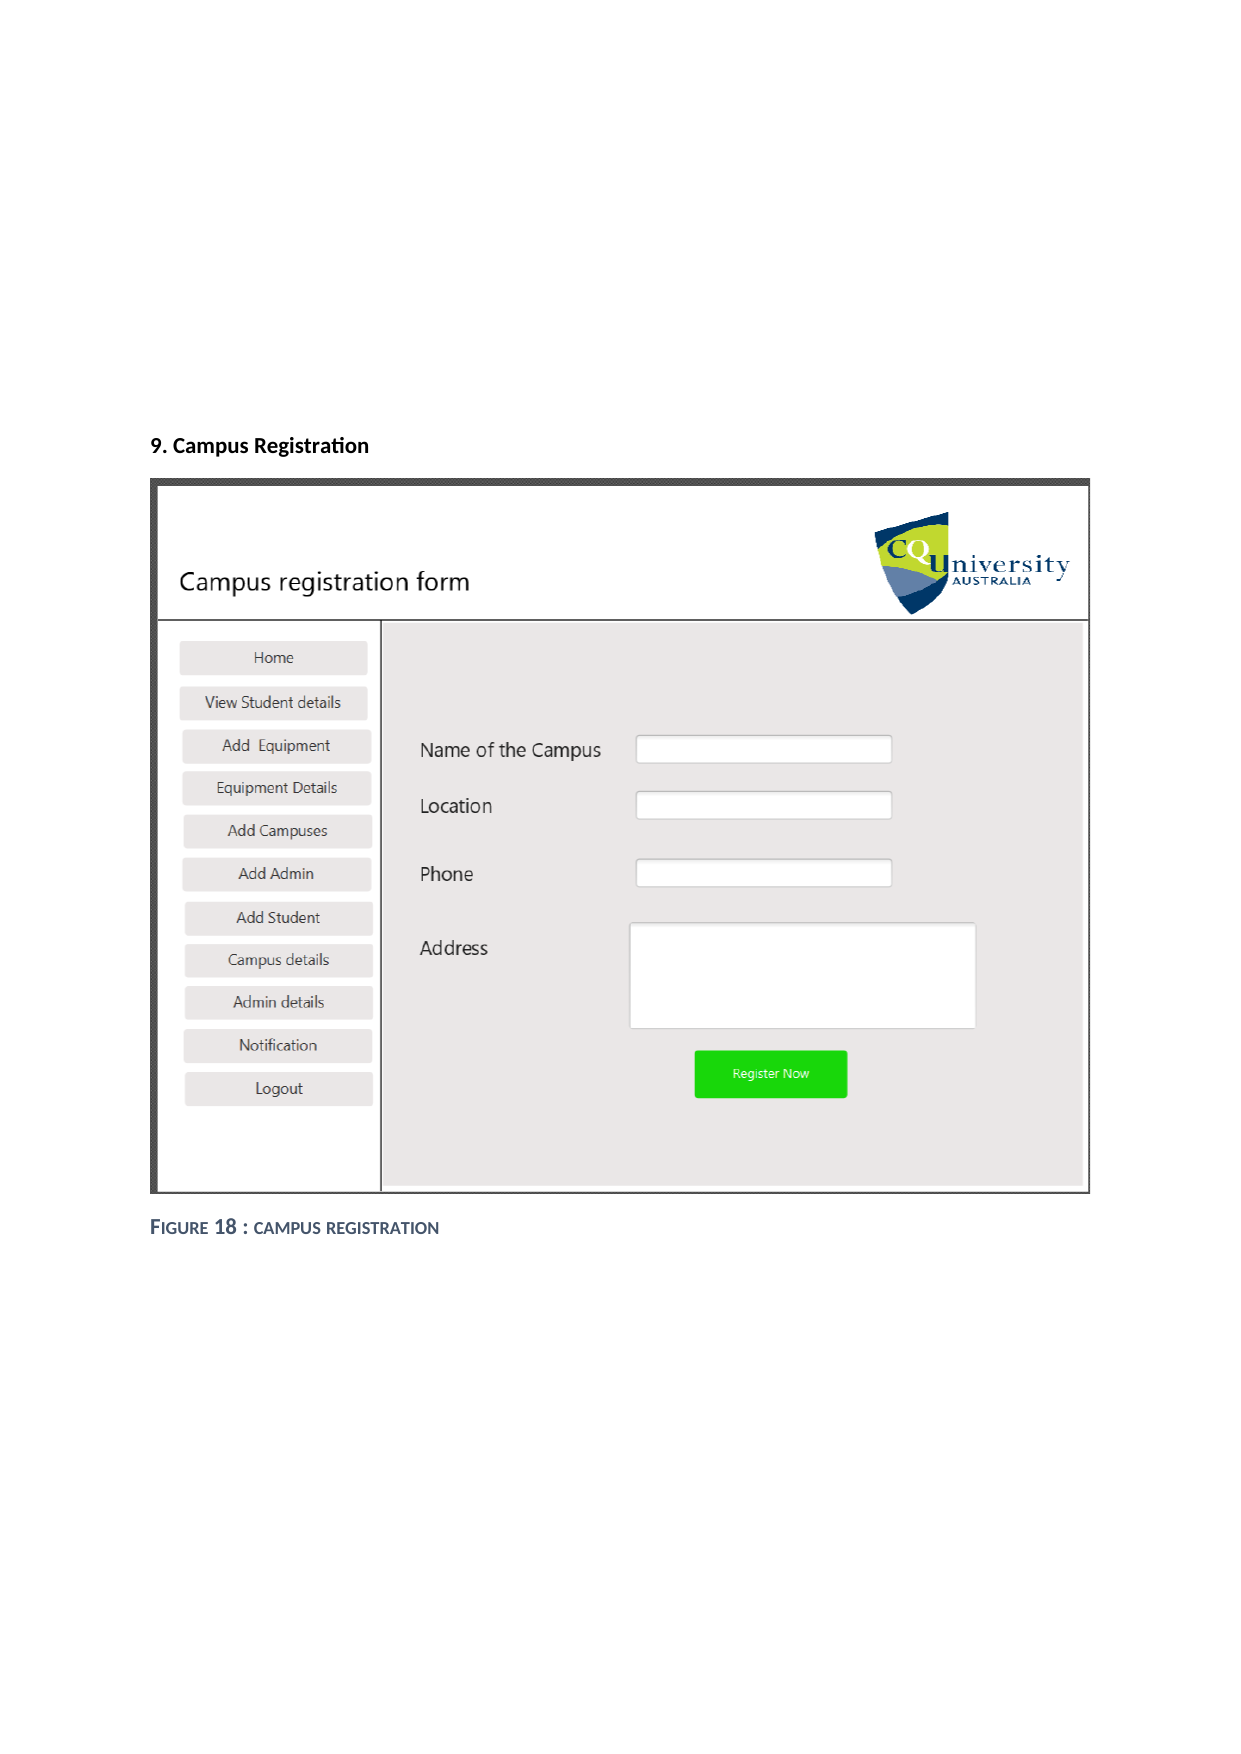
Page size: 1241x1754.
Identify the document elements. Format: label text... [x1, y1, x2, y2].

text 9. Campus Registration [150, 431, 1090, 459]
picture [150, 478, 1091, 1194]
